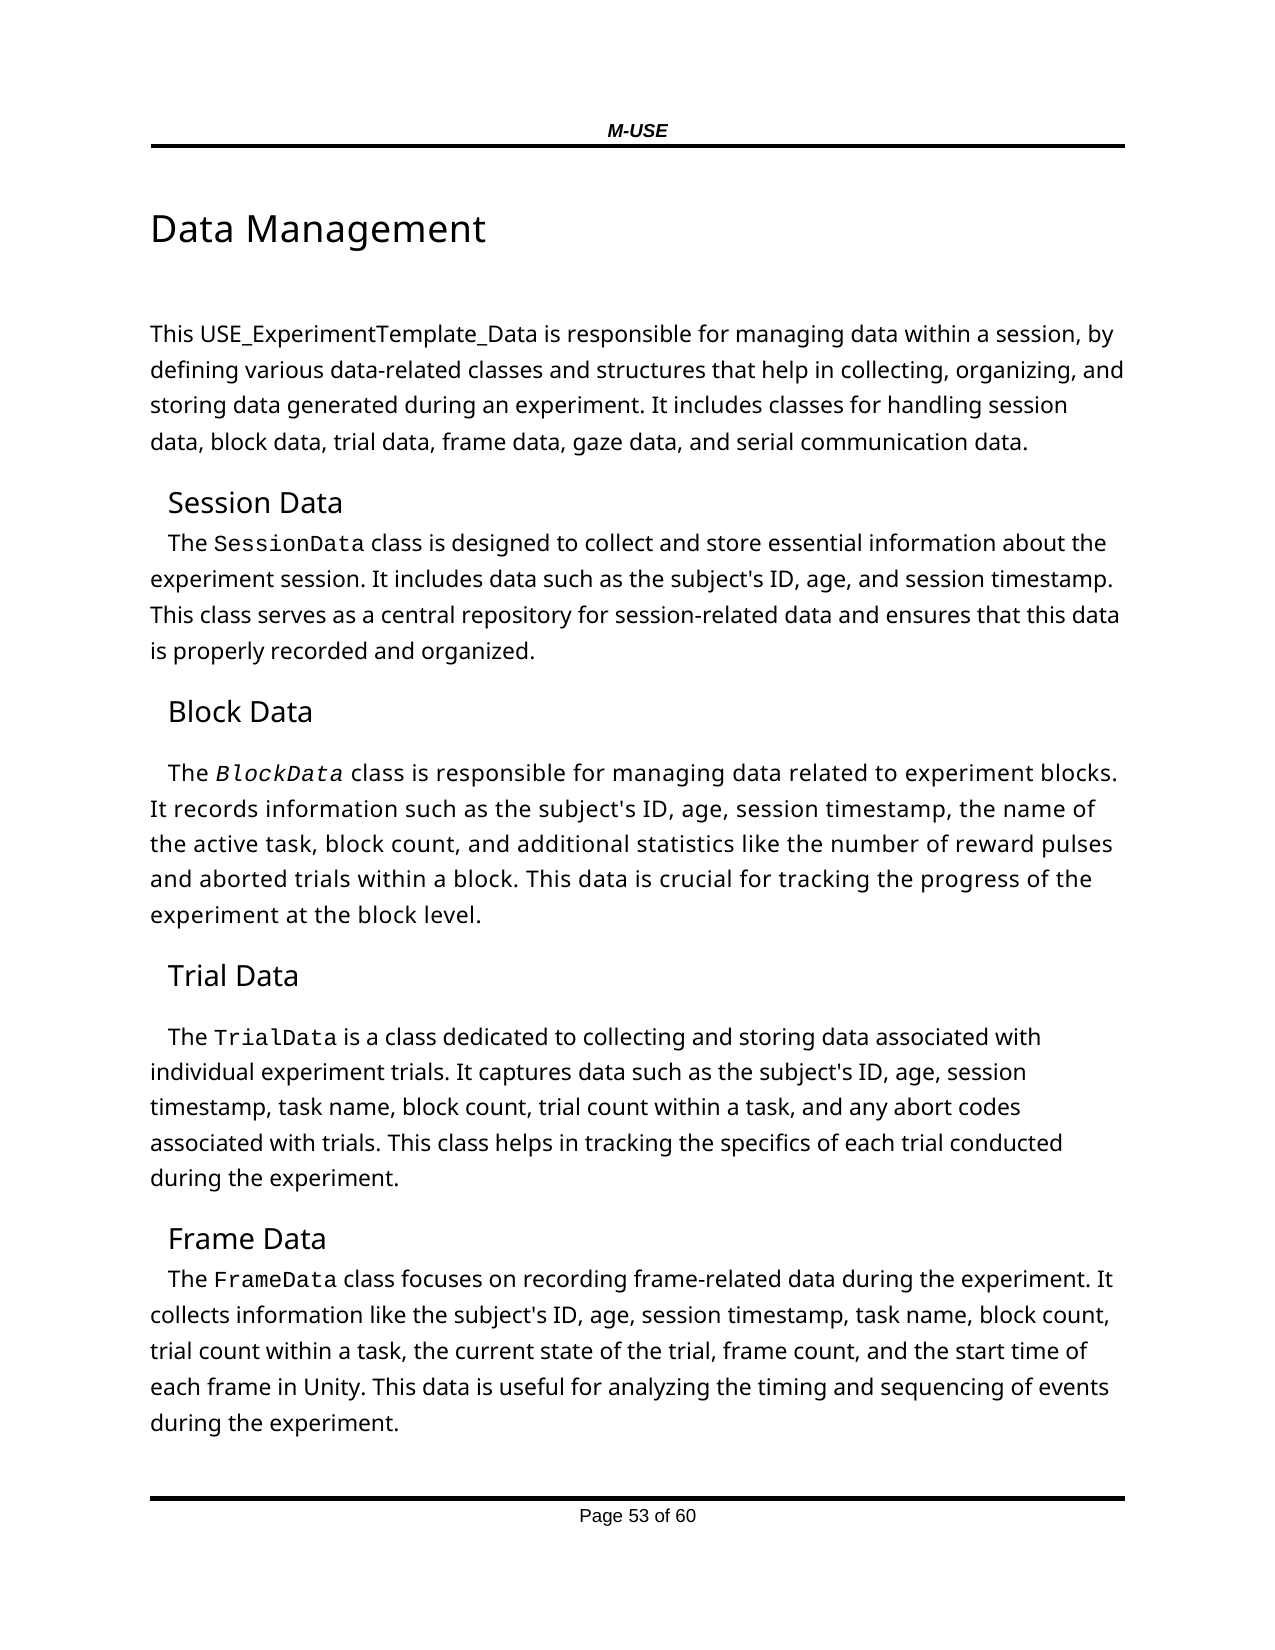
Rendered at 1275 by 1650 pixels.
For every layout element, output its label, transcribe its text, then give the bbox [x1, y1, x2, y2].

subtitle The TrialData is a class dedicated to collecting and storing data associated with individual experiment trials. It captures data such as the subject's ID, age, session timestamp, task name, block count, trial count within a task, and any abort codes associated with trials. This class helps in tracking the specifics of each trial conducted during the experiment. [150, 1020, 1125, 1193]
subtitle Frame Data [168, 1218, 1125, 1258]
text The SessionData class is designed to collect and store essential information about the experiment session. It includes data such as the subject's ID, age, and session timestamp. This class serves as a central repository for session-related data and ensures that this data is properly recorded and organized. [150, 527, 1125, 666]
subtitle Trial Data [168, 955, 1125, 994]
subtitle The BlockData class is responsible for managing data related to experiment blocks. It records information such as the subject's ID, age, session timestamp, the name of the active task, block count, and additional statistics like the number of reward pulses and aborted trials within a block. This data is crucial for tracking the progress of the experiment at the block level. [150, 757, 1125, 930]
text The FrameData class focuses on recording frame-related data during the experiment. It collects information like the subject's ID, age, session timestamp, task name, block count, trial count within a task, the current state of the trial, frame count, and the start time of each frame in Unity. This data is useful for analyzing the timing and sequencing of events during the experiment. [150, 1263, 1125, 1438]
subtitle Block Data [168, 692, 1125, 731]
subtitle Session Data [168, 482, 1125, 522]
subtitle Data Management [150, 202, 1125, 253]
text This USE_ExperimentTemplate_Data is responsible for managing data within a session, by defining various data-related classes and structures that help in collecting, organizing, and storing data generated during an experiment. It includes classes for handling session data, block data, trial data, frame data, gaze data, and serial communication data. [150, 318, 1125, 457]
